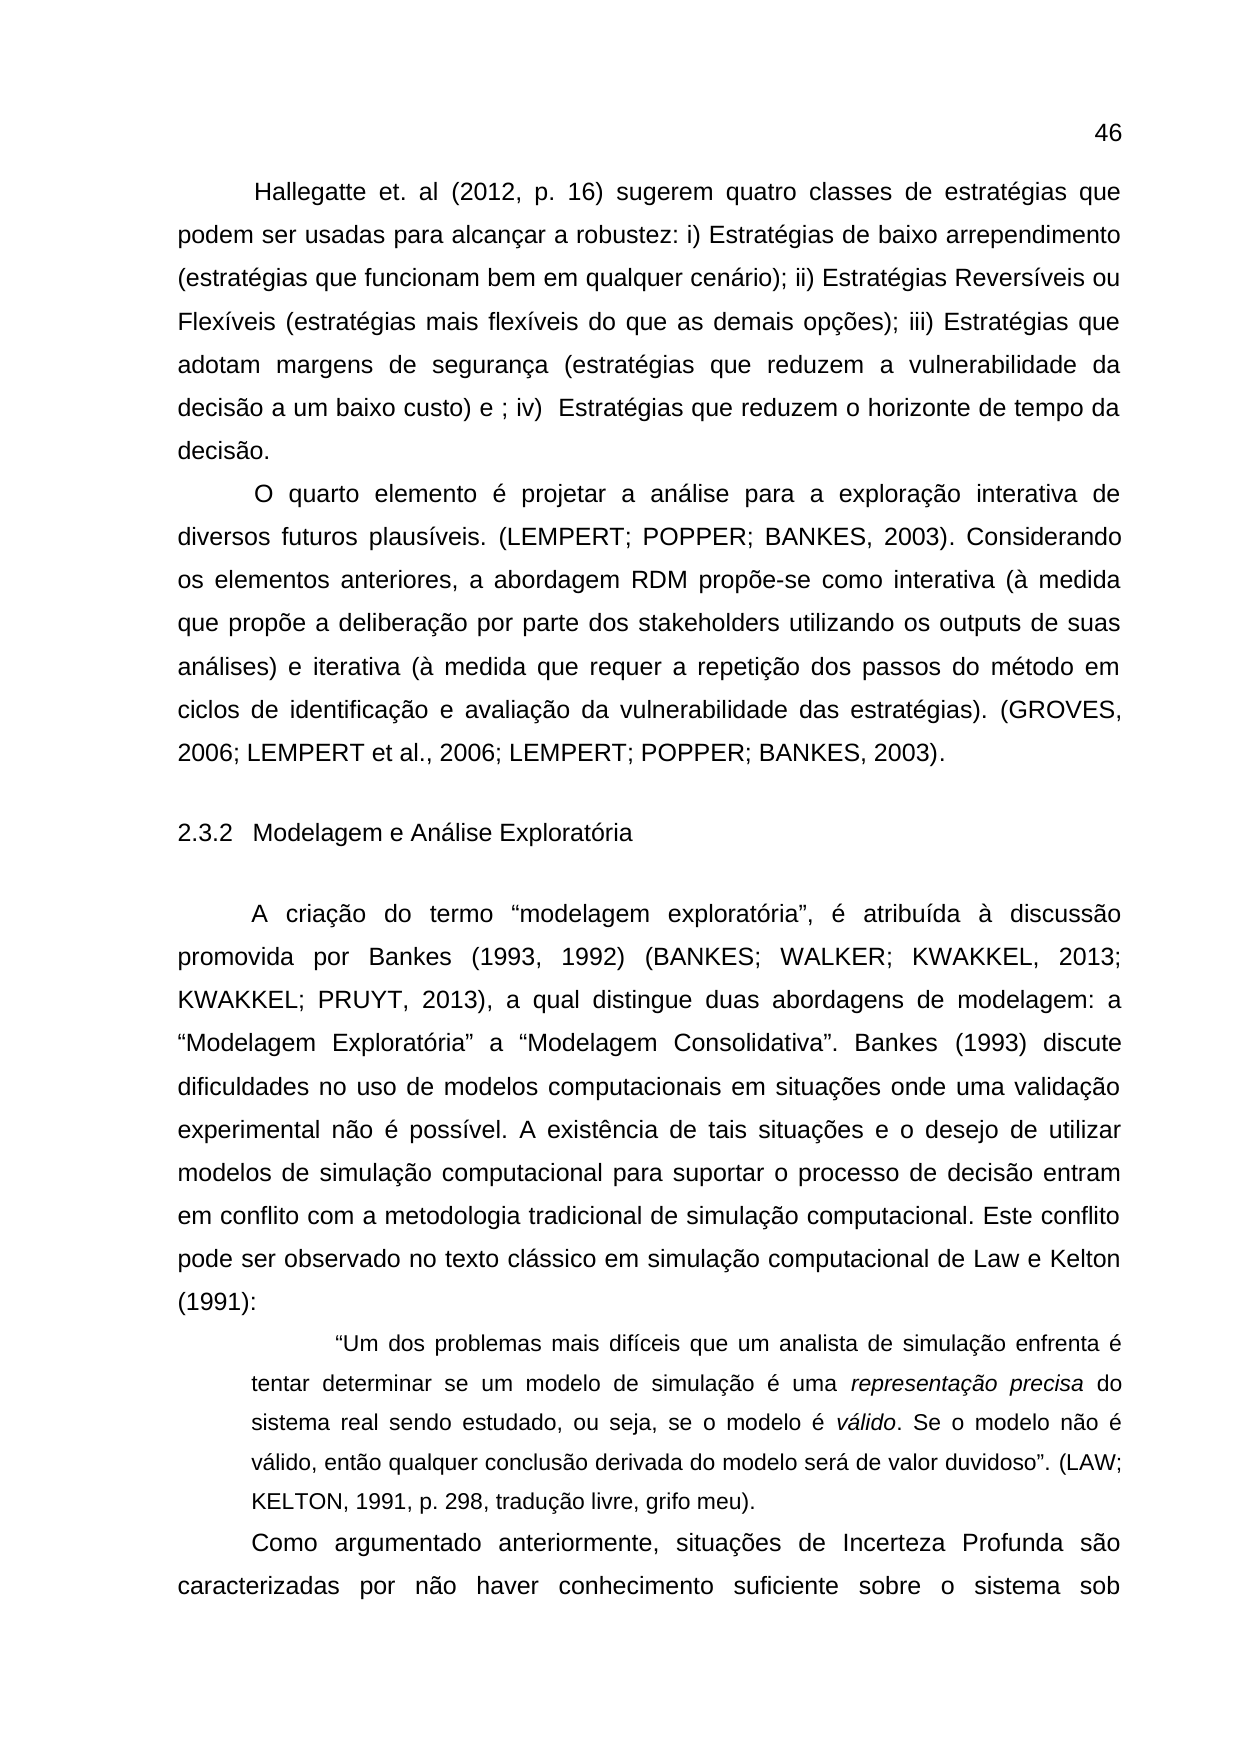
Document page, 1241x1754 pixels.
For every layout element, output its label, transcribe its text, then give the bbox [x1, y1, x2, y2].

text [177, 1528, 1122, 1599]
text Hallegatte et. al (2012, p. 16) sugerem quatro classes de estratégias que podem ser usadas para alcançar a robustez: i) Estratégias de baixo arrependimento (estratégias que funcionam bem em qualquer cenário); ii) Estratégias Reversíveis ou Flexíveis (estratégias mais flexíveis do que as demais opções); iii) Estratégias que adotam margens de segurança (estratégias que reduzem a vulnerabilidade da decisão a um baixo custo) e ; iv) Estratégias que reduzem o horizonte de tempo da decisão. [177, 177, 1122, 465]
text A criação do termo “modelagem exploratória”, é atribuída à discussão promovida por Bankes (1993, 1992) (BANKES; WALKER; KWAKKEL, 2013; KWAKKEL; PRUYT, 2013), a qual distingue duas abordagens de modelagem: a “Modelagem Exploratória” a “Modelagem Consolidativa”. Bankes (1993) discute dificuldades no uso de modelos computacionais em situações onde uma validação experimental não é possível. A existência de tais situações e o desejo de utilizar modelos de simulação computacional para suportar o processo de decisão entram em conflito com a metodologia tradicional de simulação computacional. Este conflito pode ser observado no texto clássico em simulação computacional de Law e Kelton (1991): [177, 899, 1122, 1316]
subtitle Modelagem e Análise Exploratória [177, 818, 1122, 847]
text O quarto elemento é projetar a análise para a exploração interativa de diversos futuros plausíveis. (LEMPERT; POPPER; BANKES, 2003). Considerando os elementos anteriores, a abordagem RDM propõe-se como interativa (à medida que propõe a deliberação por parte dos stakeholders utilizando os outputs de suas análises) e iterativa (à medida que requer a repetição dos passos do método em ciclos de identificação e avaliação da vulnerabilidade das estratégias). (GROVES, 2006; LEMPERT et al., 2006; LEMPERT; POPPER; BANKES, 2003). [177, 479, 1122, 767]
text “Um dos problemas mais difíceis que um analista de simulação enfrenta é tentar determinar se um modelo de simulação é uma representação precisa do sistema real sendo estudado, ou seja, se o modelo é válido. Se o modelo não é válido, então qualquer conclusão derivada do modelo será de valor duvidoso”. (LAW; KELTON, 1991, p. 298, tradução livre, grifo meu). [251, 1330, 1122, 1514]
